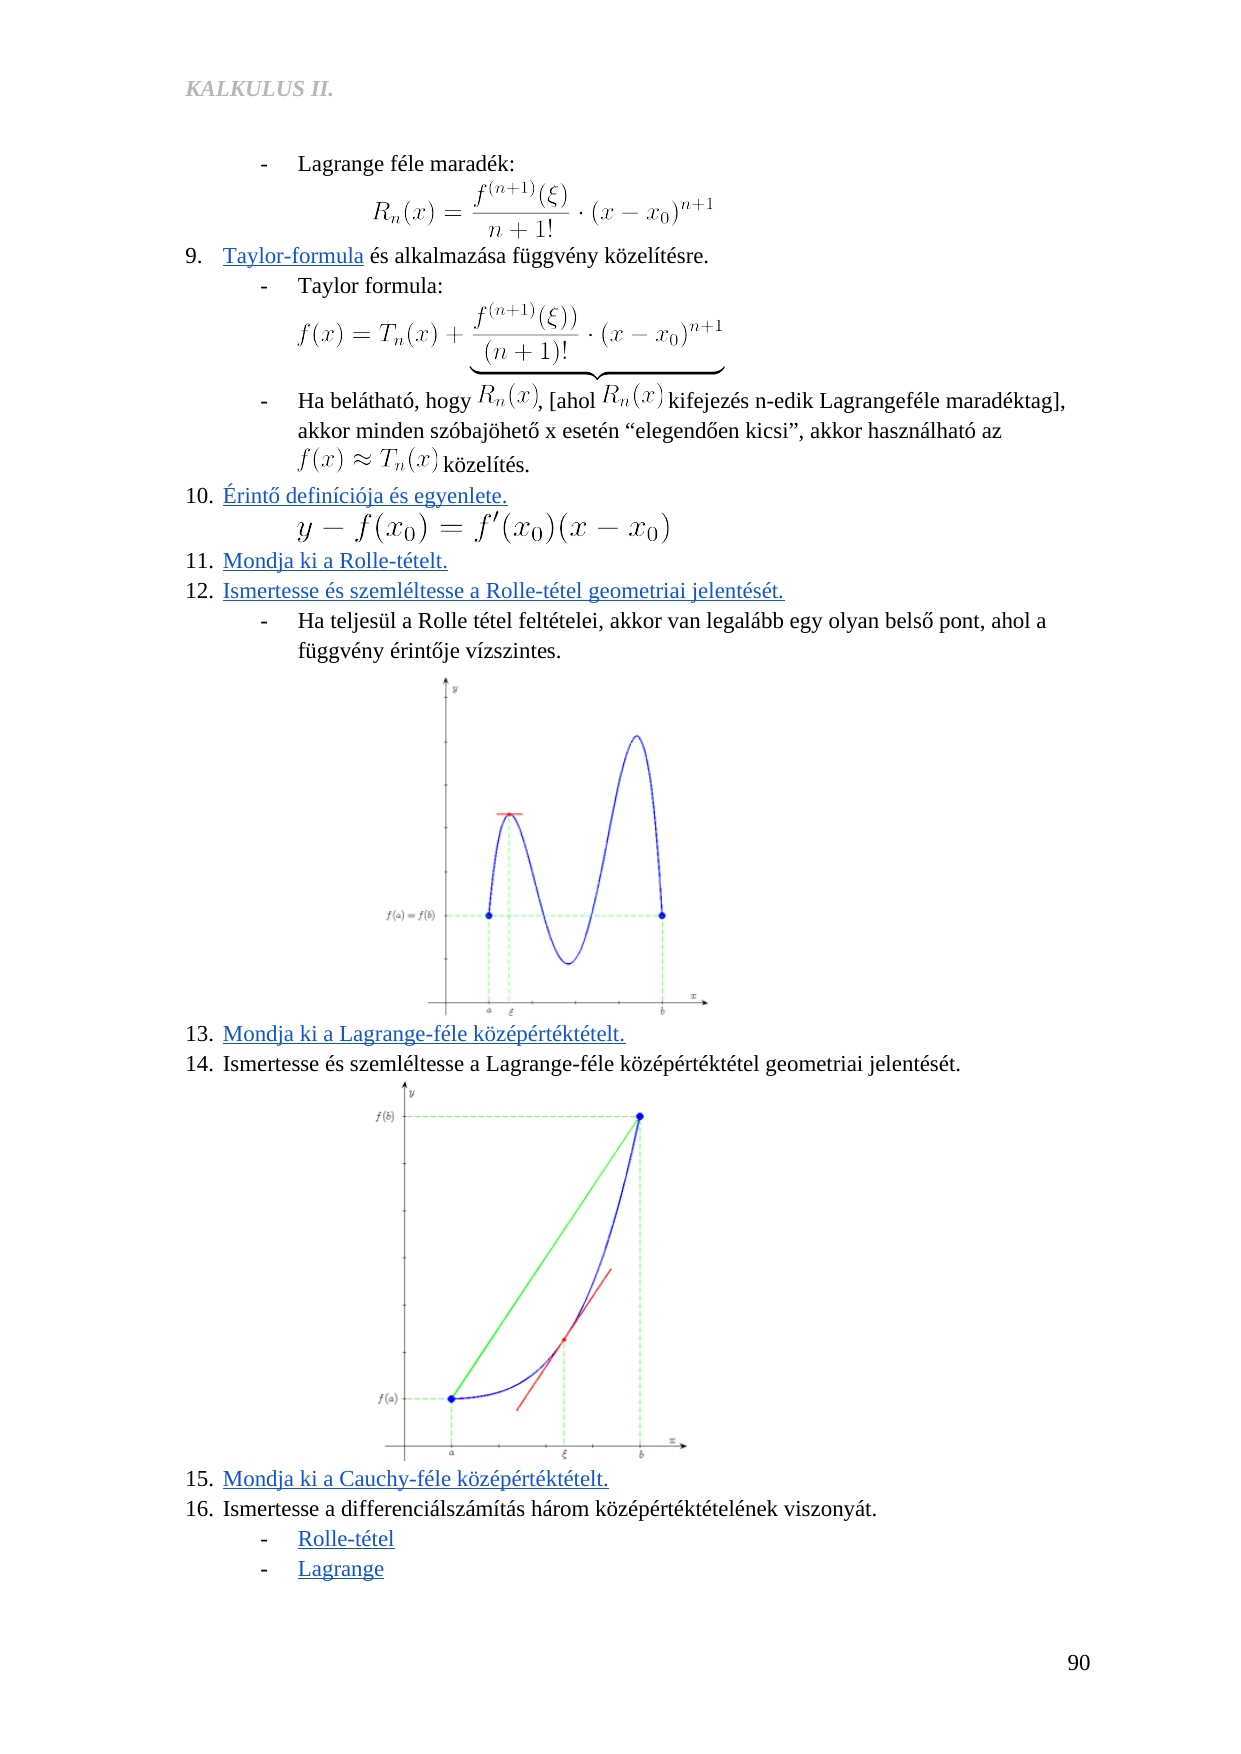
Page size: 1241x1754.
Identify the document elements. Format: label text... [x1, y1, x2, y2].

list Ismertesse és szemléltesse a Rolle-tétel geometriai jelentését. [185, 577, 1090, 603]
list Ismertesse a differenciálszámítás három középértéktételének viszonyát. [185, 1495, 1090, 1521]
picture [477, 383, 538, 409]
list Taylor-formula és alkalmazása függvény közelítésre. [185, 242, 1090, 269]
list Lagrange féle maradék: [260, 150, 1090, 176]
picture [297, 302, 725, 380]
picture [372, 1080, 692, 1461]
list Érintő definíciója és egyenlete. [185, 482, 1090, 508]
list Lagrange [260, 1555, 1090, 1582]
picture [372, 180, 713, 239]
list Mondja ki a Cauchy-féle középértéktételt. [185, 1465, 1090, 1491]
picture [297, 511, 669, 544]
list Taylor formula: [260, 273, 1090, 299]
list Ha belátható, hogy , [ahol kifejezés n-edik Lagrangeféle maradéktag], akkor minden szóbajöhető x esetén “elegendően kicsi”, akkor használható az közelítés. [260, 384, 1090, 478]
list Rolle-tétel [260, 1525, 1090, 1551]
picture [297, 447, 438, 473]
picture [372, 667, 717, 1016]
list Mondja ki a Lagrange-féle középértéktételt. [185, 1020, 1090, 1046]
list Ismertesse és szemléltesse a Lagrange-féle középértéktétel geometriai jelentését. [185, 1050, 1090, 1076]
picture [601, 383, 663, 409]
list Ha teljesül a Rolle tétel feltételei, akkor van legalább egy olyan belső pont, ahol a függvény érintője vízszintes. [260, 607, 1090, 664]
list Mondja ki a Rolle-tételt. [185, 547, 1090, 573]
